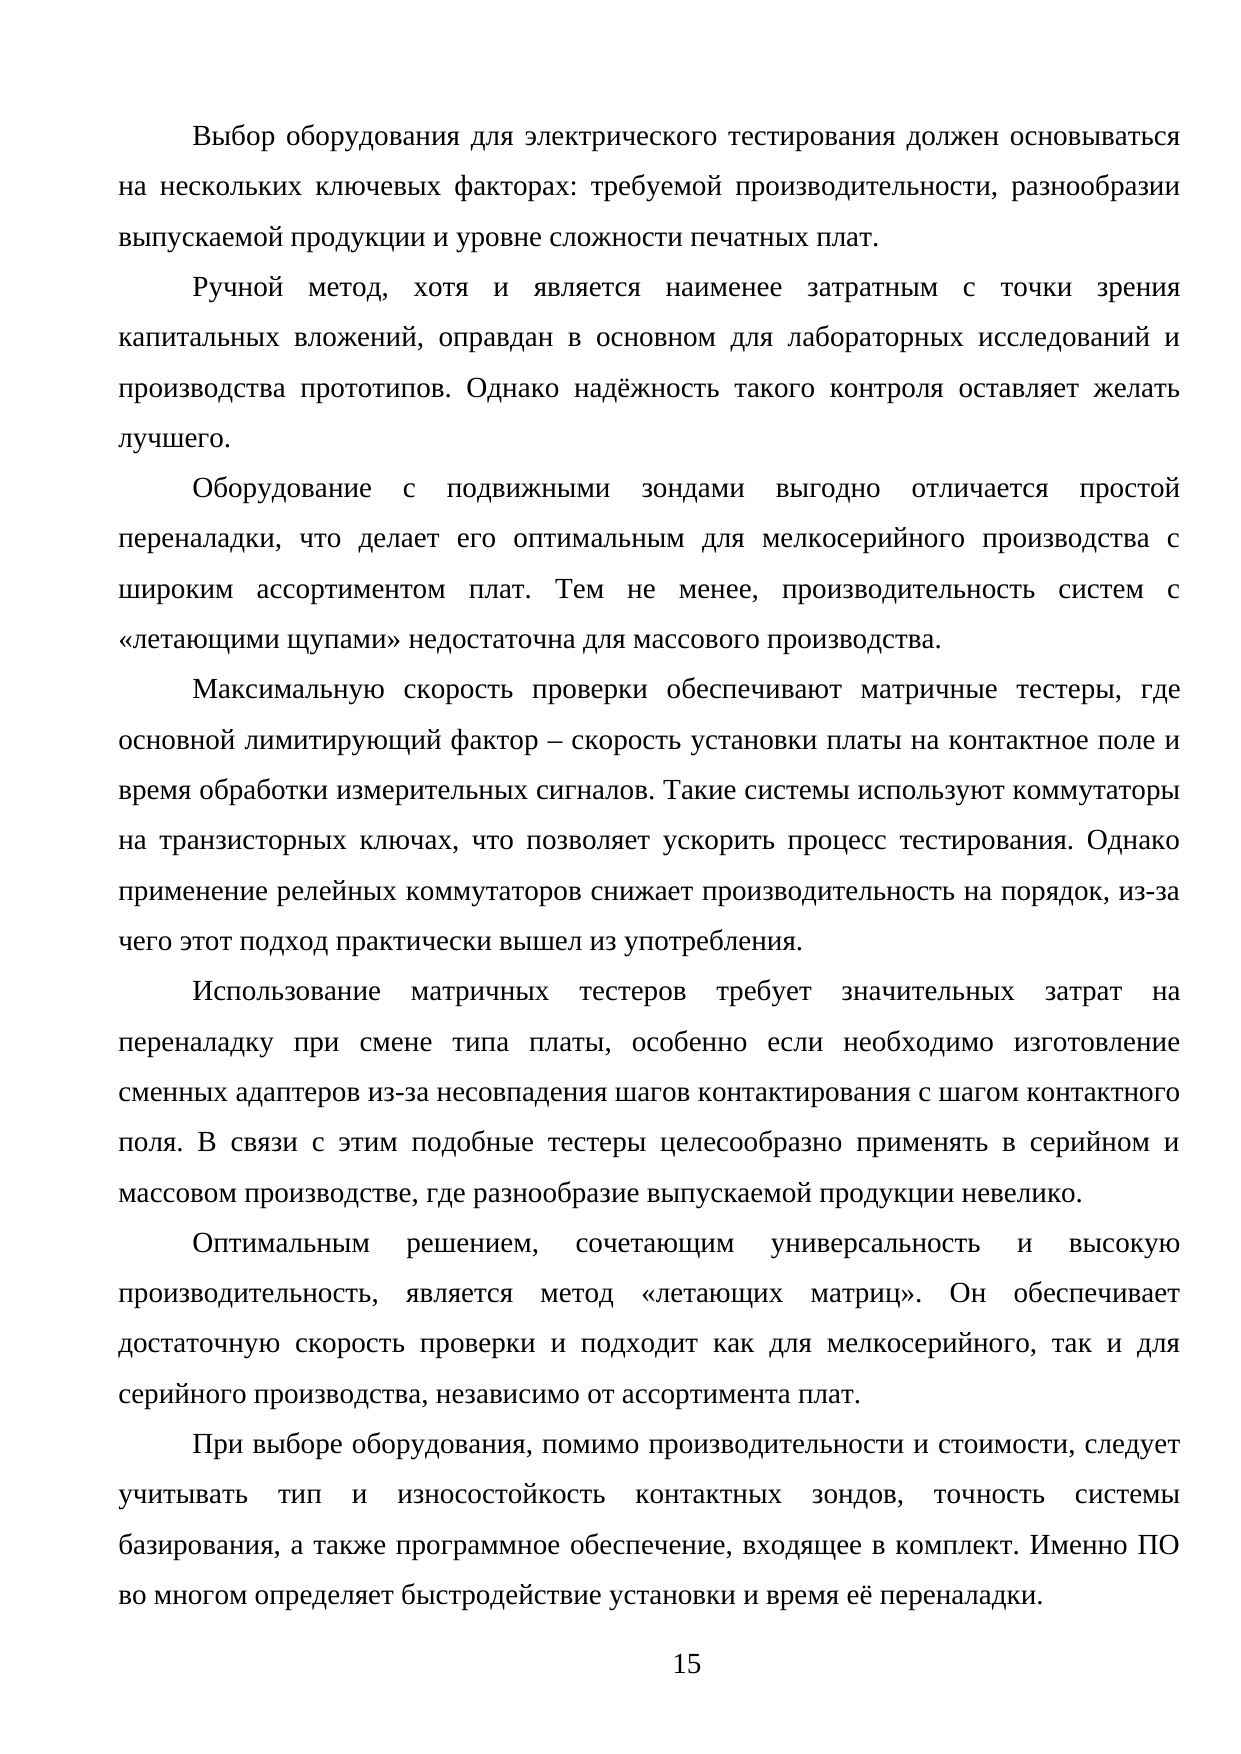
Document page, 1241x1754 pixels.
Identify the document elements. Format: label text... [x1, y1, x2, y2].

text Ручной метод, хотя и является наименее затратным с точки зрения капитальных вложений, оправдан в основном для лабораторных исследований и производства прототипов. Однако надёжность такого контроля оставляет желать лучшего. [118, 269, 1181, 453]
text Оборудование с подвижными зондами выгодно отличается простой переналадки, что делает его оптимальным для мелкосерийного производства с широким ассортиментом плат. Тем не менее, производительность систем с «летающими щупами» недостаточна для массового производства. [118, 470, 1181, 655]
text Оптимальным решением, сочетающим универсальность и высокую производительность, является метод «летающих матриц». Он обеспечивает достаточную скорость проверки и подходит как для мелкосерийного, так и для серийного производства, независимо от ассортимента плат. [118, 1225, 1181, 1409]
text Использование матричных тестеров требует значительных затрат на переналадку при смене типа платы, особенно если необходимо изготовление сменных адаптеров из-за несовпадения шагов контактирования с шагом контактного поля. В связи с этим подобные тестеры целесообразно применять в серийном и массовом производстве, где разнообразие выпускаемой продукции невелико. [118, 973, 1181, 1208]
text Выбор оборудования для электрического тестирования должен основываться на нескольких ключевых факторах: требуемой производительности, разнообразии выпускаемой продукции и уровне сложности печатных плат. [118, 118, 1181, 252]
text Максимальную скорость проверки обеспечивают матричные тестеры, где основной лимитирующий фактор – скорость установки платы на контактное поле и время обработки измерительных сигналов. Такие системы используют коммутаторы на транзисторных ключах, что позволяет ускорить процесс тестирования. Однако применение релейных коммутаторов снижает производительность на порядок, из-за чего этот подход практически вышел из употребления. [118, 672, 1181, 957]
text При выборе оборудования, помимо производительности и стоимости, следует учитывать тип и износостойкость контактных зондов, точность системы базирования, а также программное обеспечение, входящее в комплект. Именно ПО во многом определяет быстродействие установки и время её переналадки. [118, 1426, 1181, 1611]
